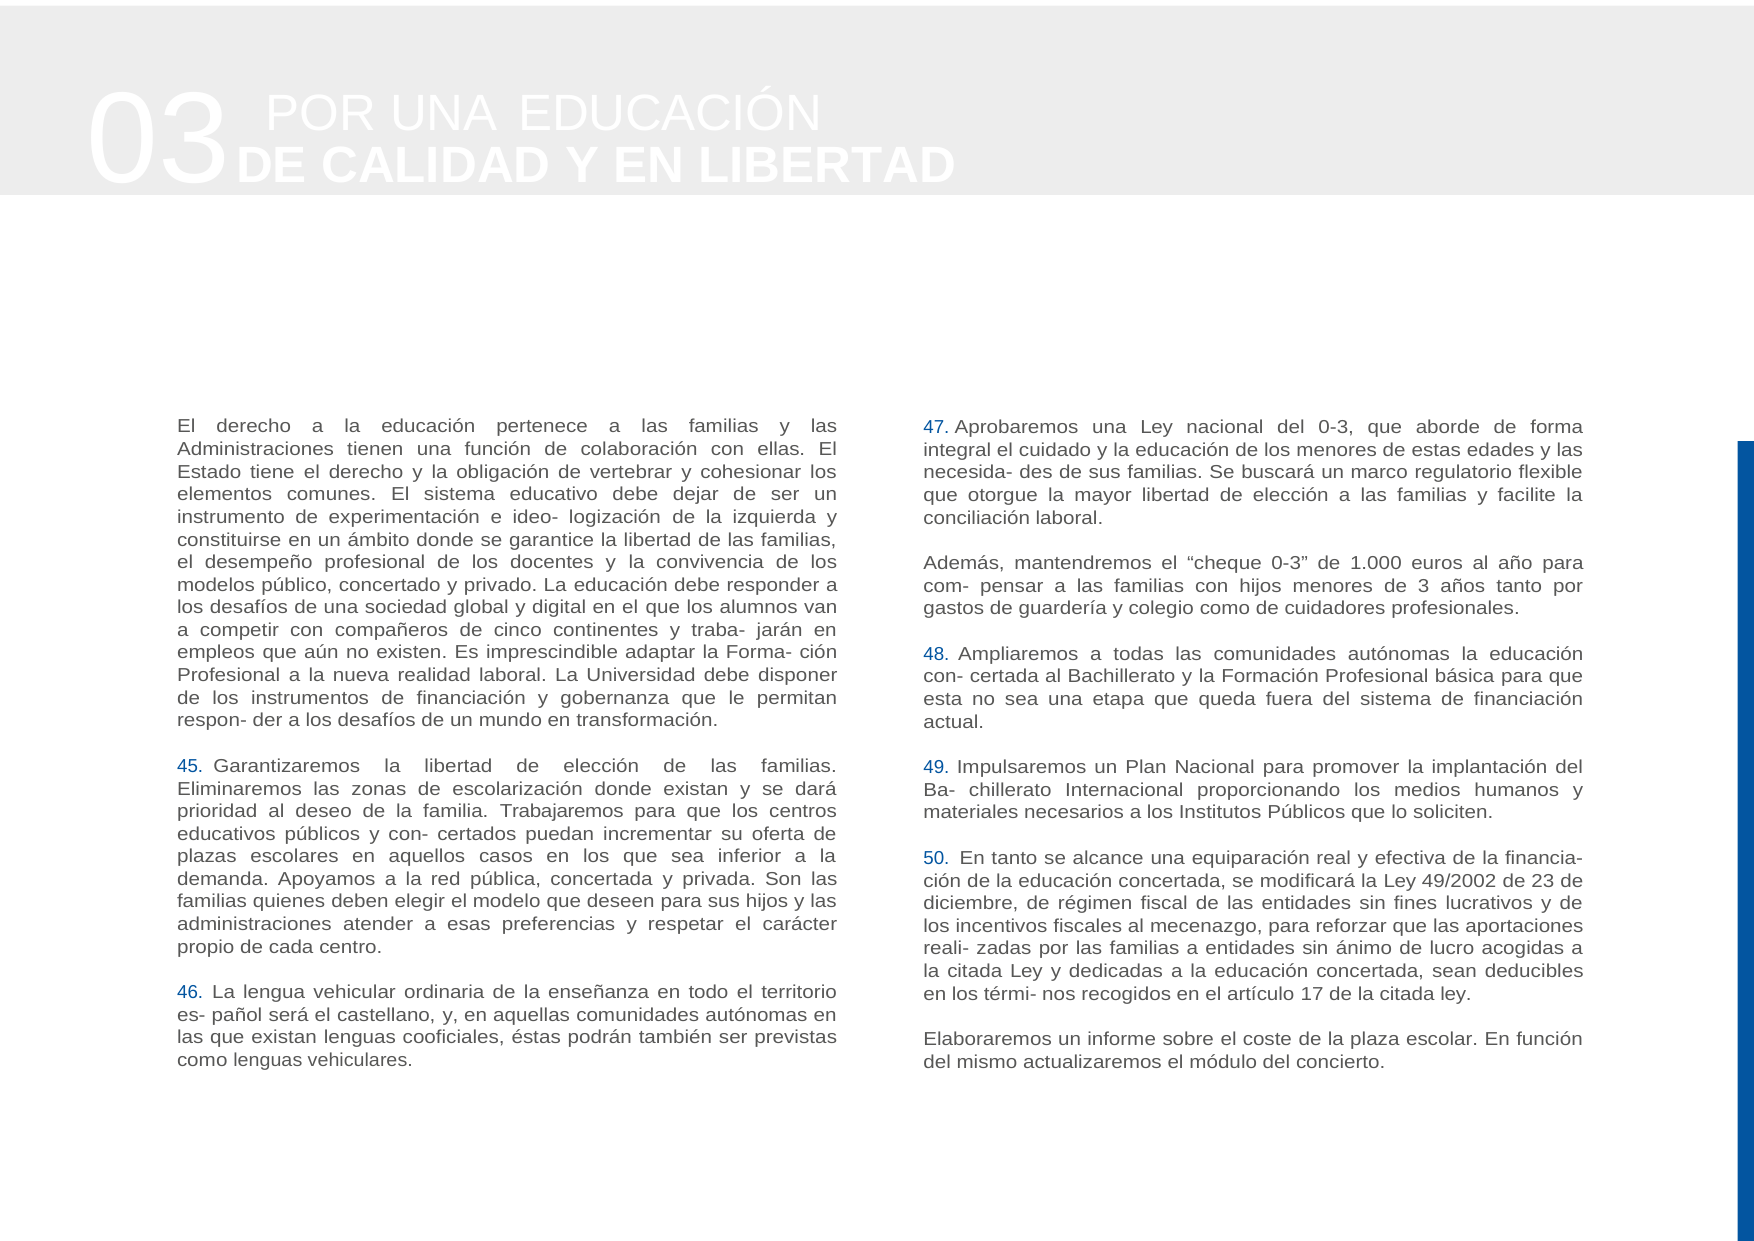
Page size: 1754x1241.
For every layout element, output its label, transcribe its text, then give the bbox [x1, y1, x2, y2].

text Elaboraremos un informe sobre el coste de la plaza escolar. En función del mismo actualizaremos el módulo del concierto. [923, 1028, 1583, 1072]
text El derecho a la educación pertenece a las familias y las Administraciones tienen una función de colaboración con ellas. El Estado tiene el derecho y la obligación de vertebrar y cohesionar los elementos comunes. El sistema educativo debe dejar de ser un instrumento de experimentación e ideo- logización de la izquierda y constituirse en un ámbito donde se garantice la libertad de las familias, el desempeño profesional de los docentes y la convivencia de los modelos público, concertado y privado. La educación debe responder a los desafíos de una sociedad global y digital en el que los alumnos van a competir con compañeros de cinco continentes y traba- jarán en empleos que aún no existen. Es imprescindible adaptar la Forma- ción Profesional a la nueva realidad laboral. La Universidad debe disponer de los instrumentos de financiación y gobernanza que le permitan respon- der a los desafíos de un mundo en transformación. [177, 415, 837, 731]
list Aprobaremos una Ley nacional del 0-3, que aborde de forma integral el cuidado y la educación de los menores de estas edades y las necesida- des de sus familias. Se buscará un marco regulatorio flexible que otorgue la mayor libertad de elección a las familias y facilite la conciliación laboral. [923, 416, 1583, 528]
text Además, mantendremos el “cheque 0-3” de 1.000 euros al año para com- pensar a las familias con hijos menores de 3 años tanto por gastos de guardería y colegio como de cuidadores profesionales. [923, 552, 1583, 619]
list En tanto se alcance una equiparación real y efectiva de la financia- ción de la educación concertada, se modificará la Ley 49/2002 de 23 de diciembre, de régimen fiscal de las entidades sin fines lucrativos y de los incentivos fiscales al mecenazgo, para reforzar que las aportaciones reali- zadas por las familias a entidades sin ánimo de lucro acogidas a la citada Ley y dedicadas a la educación concertada, sean deducibles en los térmi- nos recogidos en el artículo 17 de la citada ley. [923, 847, 1583, 1004]
list Garantizaremos la libertad de elección de las familias. Eliminaremos las zonas de escolarización donde existan y se dará prioridad al deseo de la familia. Trabajaremos para que los centros educativos públicos y con- certados puedan incrementar su oferta de plazas escolares en aquellos casos en los que sea inferior a la demanda. Apoyamos a la red pública, concertada y privada. Son las familias quienes deben elegir el modelo que deseen para sus hijos y las administraciones atender a esas preferencias y respetar el carácter propio de cada centro. [177, 755, 837, 957]
list Ampliaremos a todas las comunidades autónomas la educación con- certada al Bachillerato y la Formación Profesional básica para que esta no sea una etapa que queda fuera del sistema de financiación actual. [923, 643, 1583, 732]
list Impulsaremos un Plan Nacional para promover la implantación del Ba- chillerato Internacional proporcionando los medios humanos y materiales necesarios a los Institutos Públicos que lo soliciten. [923, 756, 1583, 823]
list La lengua vehicular ordinaria de la enseñanza en todo el territorio es- pañol será el castellano, y, en aquellas comunidades autónomas en las que existan lenguas cooficiales, éstas podrán también ser previstas como lenguas vehiculares. [177, 981, 837, 1070]
